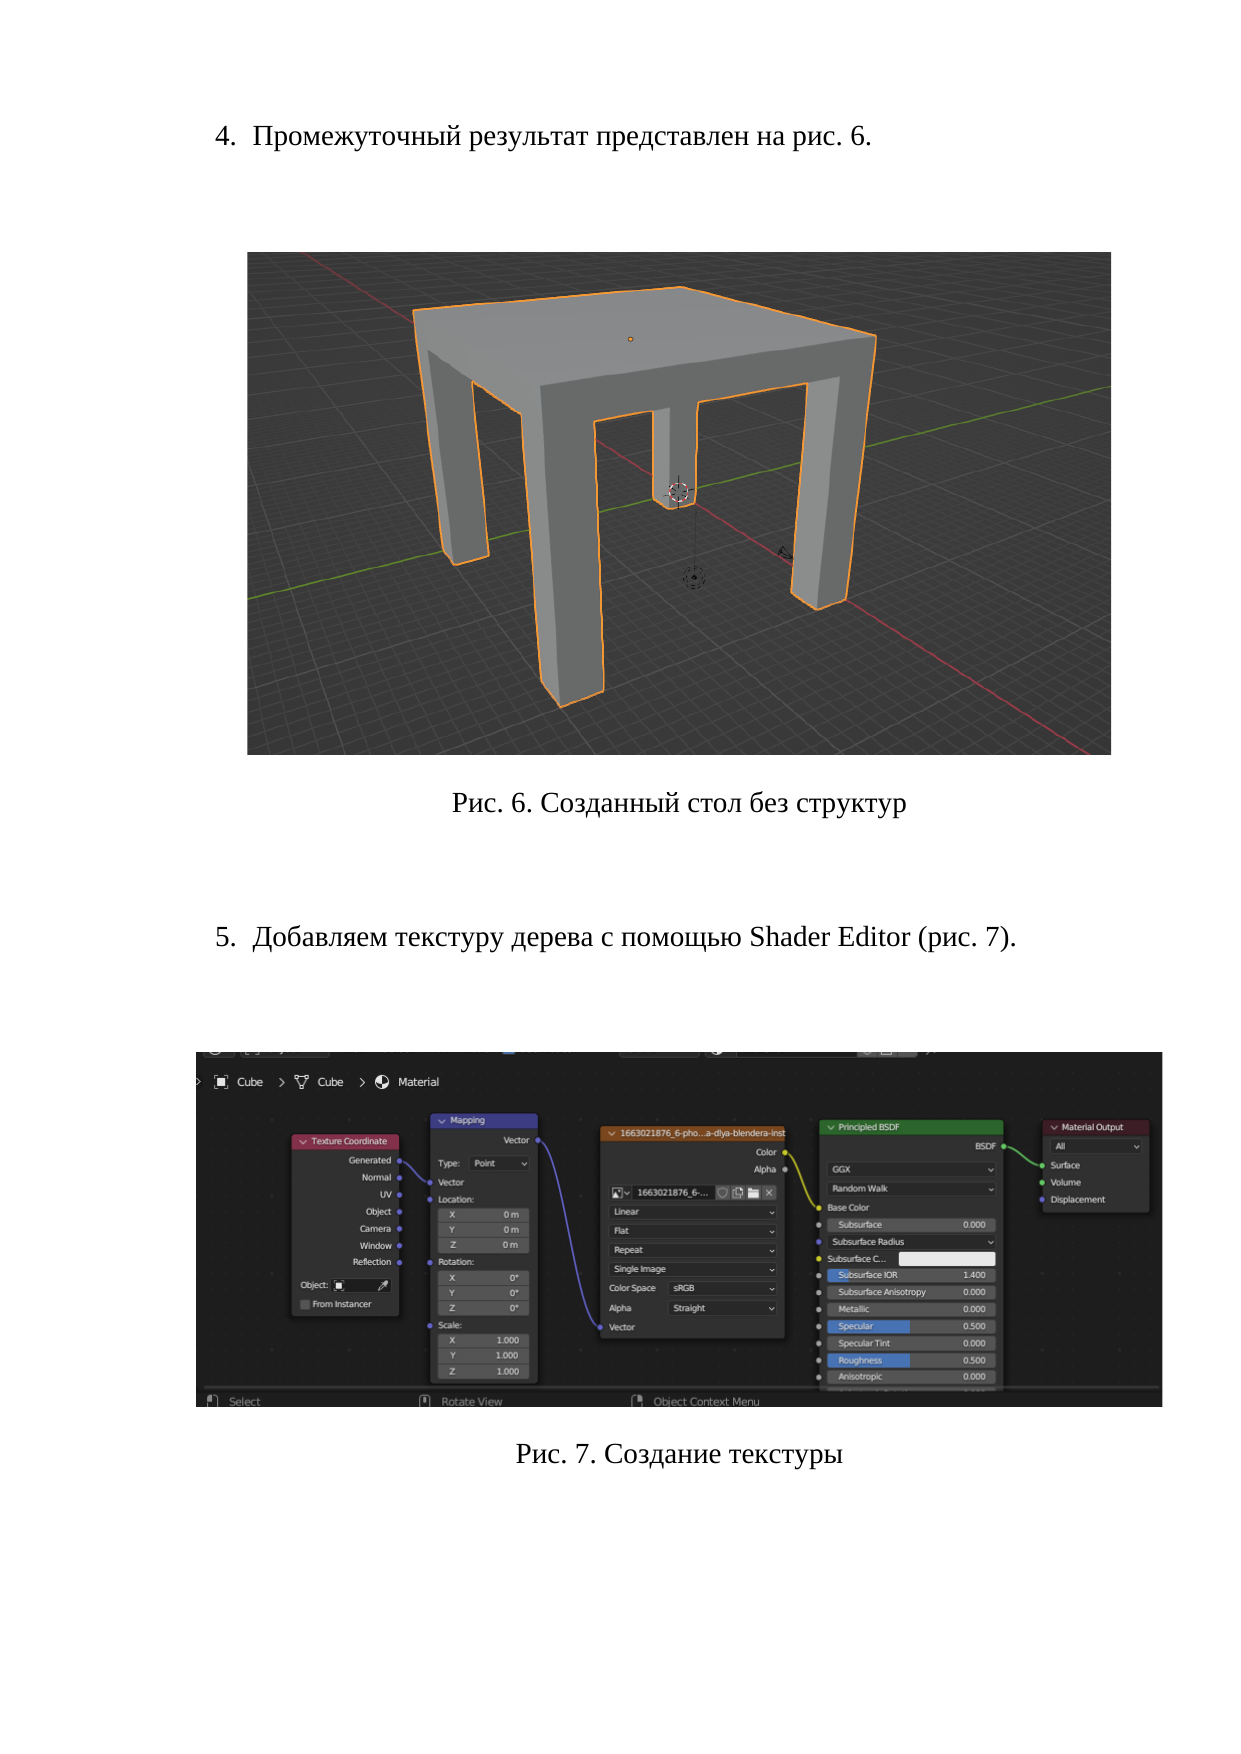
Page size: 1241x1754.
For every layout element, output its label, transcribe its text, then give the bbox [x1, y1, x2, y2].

picture [196, 1052, 1163, 1407]
picture [247, 252, 1112, 755]
list Промежуточный результат представлен на рис. 6. [215, 118, 1181, 152]
list Добавляем текстуру дерева с помощью Shader Editor (рис. 7). [215, 919, 1181, 952]
text Рис. 6. Созданный стол без структур [177, 785, 1181, 818]
text Рис. 7. Создание текстуры [177, 1437, 1181, 1470]
